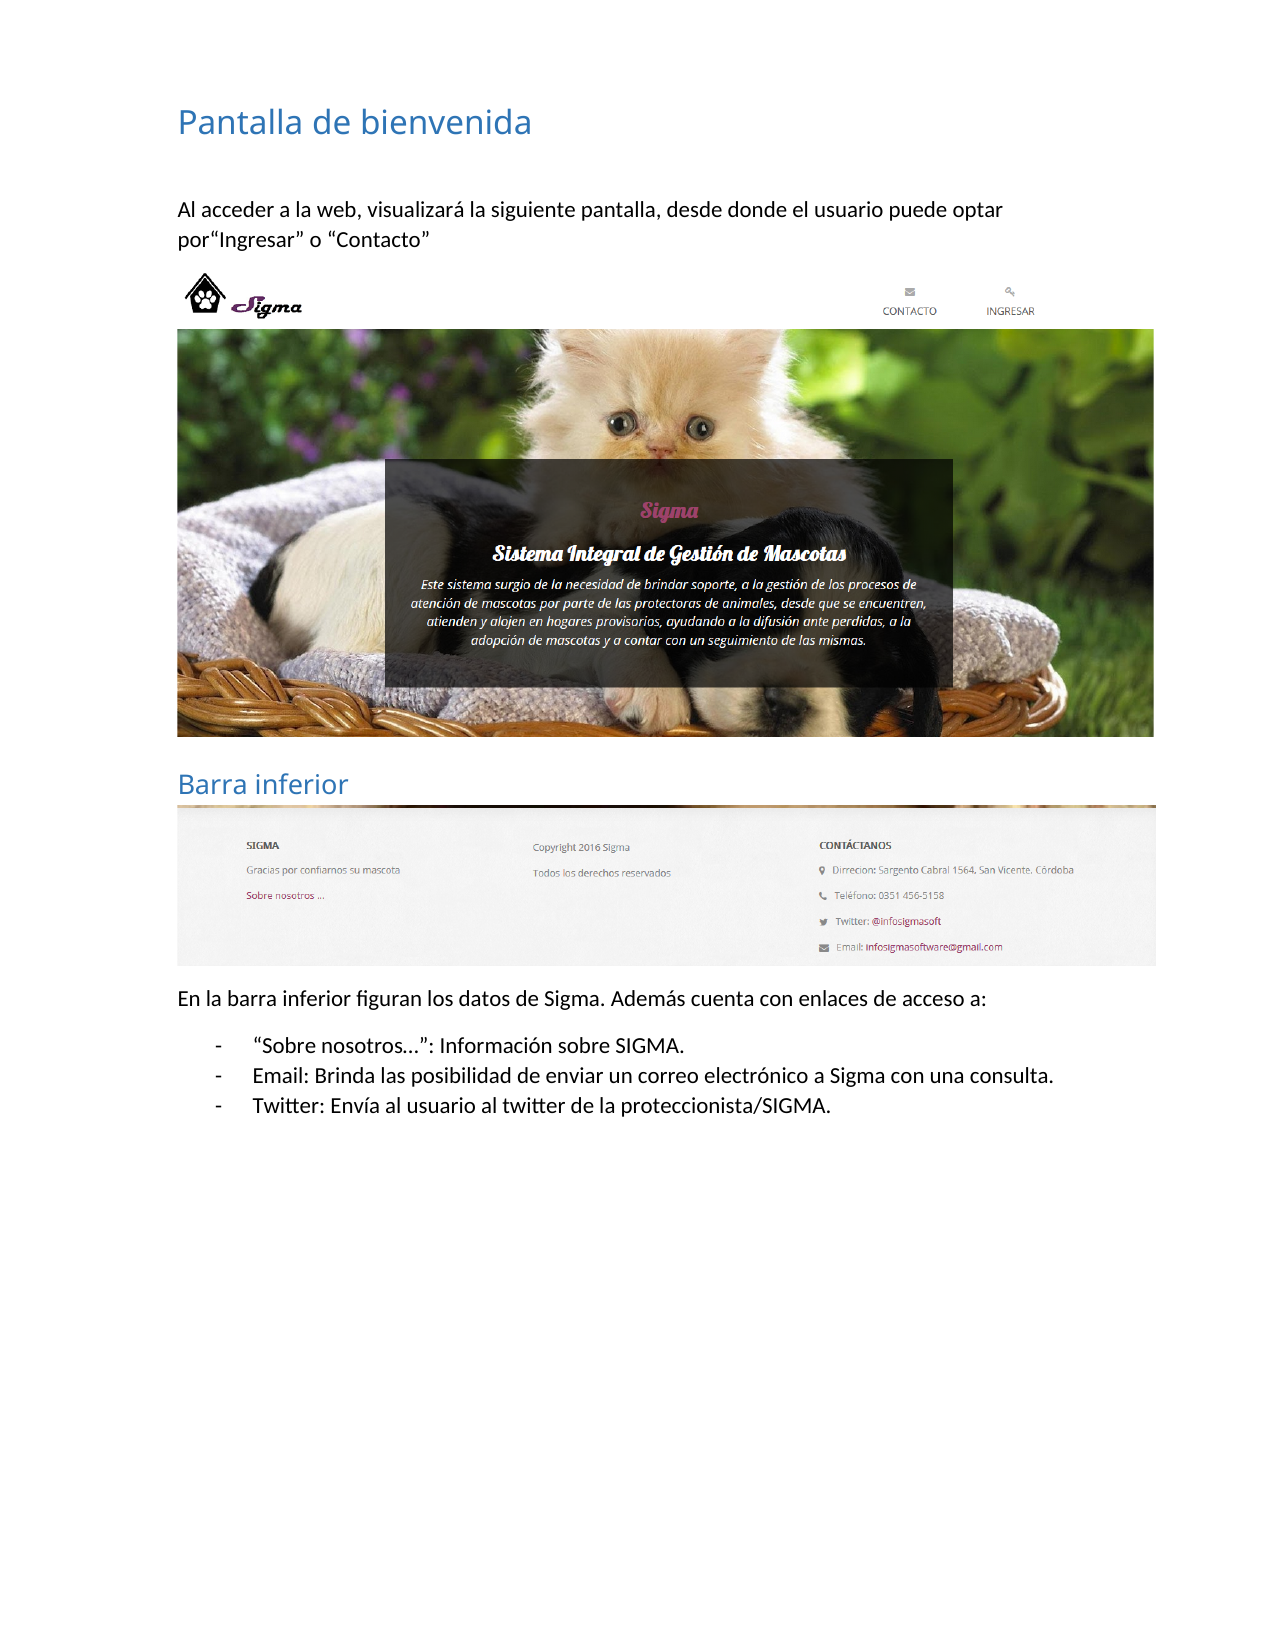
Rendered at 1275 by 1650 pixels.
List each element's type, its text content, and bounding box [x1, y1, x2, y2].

picture [177, 805, 1156, 966]
list “Sobre nosotros…”: Información sobre SIGMA. [215, 1031, 1098, 1059]
list Email: Brinda las posibilidad de enviar un correo electrónico a Sigma con una consulta. [215, 1061, 1098, 1089]
text En la barra inferior figuran los datos de Sigma. Además cuenta con enlaces de acceso a: [177, 984, 1098, 1012]
list Twitter: Envía al usuario al twitter de la proteccionista/SIGMA. [215, 1092, 1098, 1120]
text Al acceder a la web, visualizará la siguiente pantalla, desde donde el usuario puede optar por“Ingresar” o “Contacto” [177, 195, 1098, 253]
subtitle Barra inferior [177, 765, 1098, 802]
picture [177, 271, 1154, 737]
subtitle Pantalla de bienvenida [177, 99, 1098, 144]
